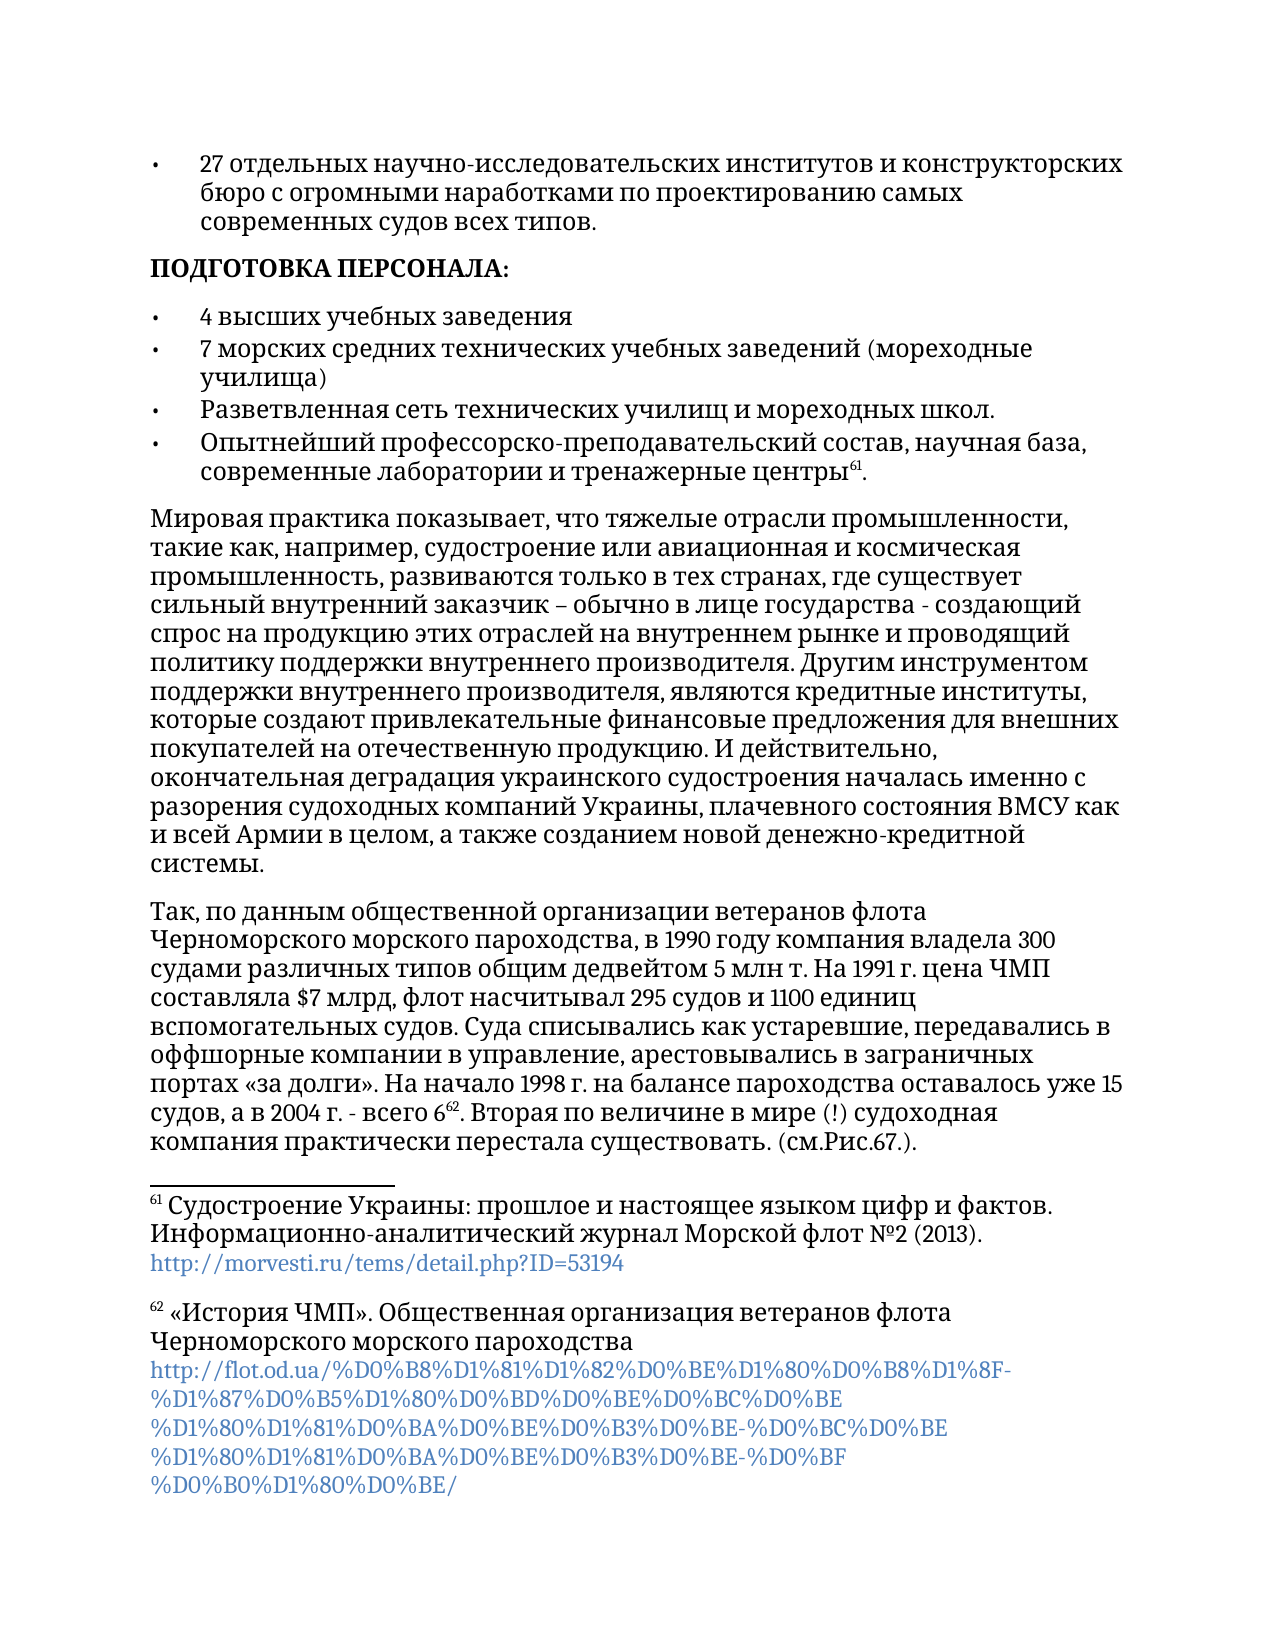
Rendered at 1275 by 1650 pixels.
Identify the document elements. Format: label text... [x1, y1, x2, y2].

list 7 морских средних технических учебных заведений (мореходные училища) [150, 335, 1125, 392]
list 4 высших учебных заведения [150, 302, 1125, 331]
list 27 отдельных научно-исследовательских институтов и конструкторских бюро с огромными наработками по проектированию самых современных судов всех типов. [150, 150, 1125, 236]
list Опытнейший профессорско-преподавательский состав, научная база, современные лаборатории и тренажерные центры. [150, 429, 1125, 486]
text Мировая практика показывает, что тяжелые отрасли промышленности, такие как, например, судостроение или авиационная и космическая промышленность, развиваются только в тех странах, где существует сильный внутренний заказчик – обычно в лице государства - создающий спрос на продукцию этих отраслей на внутреннем рынке и проводящий политику поддержки внутреннего производителя. Другим инструментом поддержки внутреннего производителя, являются кредитные институты, которые создают привлекательные финансовые предложения для внешних покупателей на отечественную продукцию. И действительно, окончательная деградация украинского судостроения началась именно с разорения судоходных компаний Украины, плачевного состояния ВМСУ как и всей Армии в целом, а также созданием новой денежно-кредитной системы. [150, 505, 1125, 879]
list Разветвленная сеть технических училищ и мореходных школ. [150, 396, 1125, 425]
text Так, по данным общественной организации ветеранов флота Черноморского морского пароходства, в 1990 году компания владела 300 судами различных типов общим дедвейтом 5 млн т. На 1991 г. цена ЧМП составляла $7 млрд, флот насчитывал 295 судов и 1100 единиц вспомогательных судов. Суда списывались как устаревшие, передавались в оффшорные компании в управление, арестовывались в заграничных портах «за долги». На начало 1998 г. на балансе пароходства оставалось уже 15 судов, а в 2004 г. - всего 6. Вторая по величине в мире (!) судоходная компания практически перестала существовать. (см.Рис.67.). [150, 897, 1125, 1156]
text ПОДГОТОВКА ПЕРСОНАЛА: [150, 255, 1125, 284]
